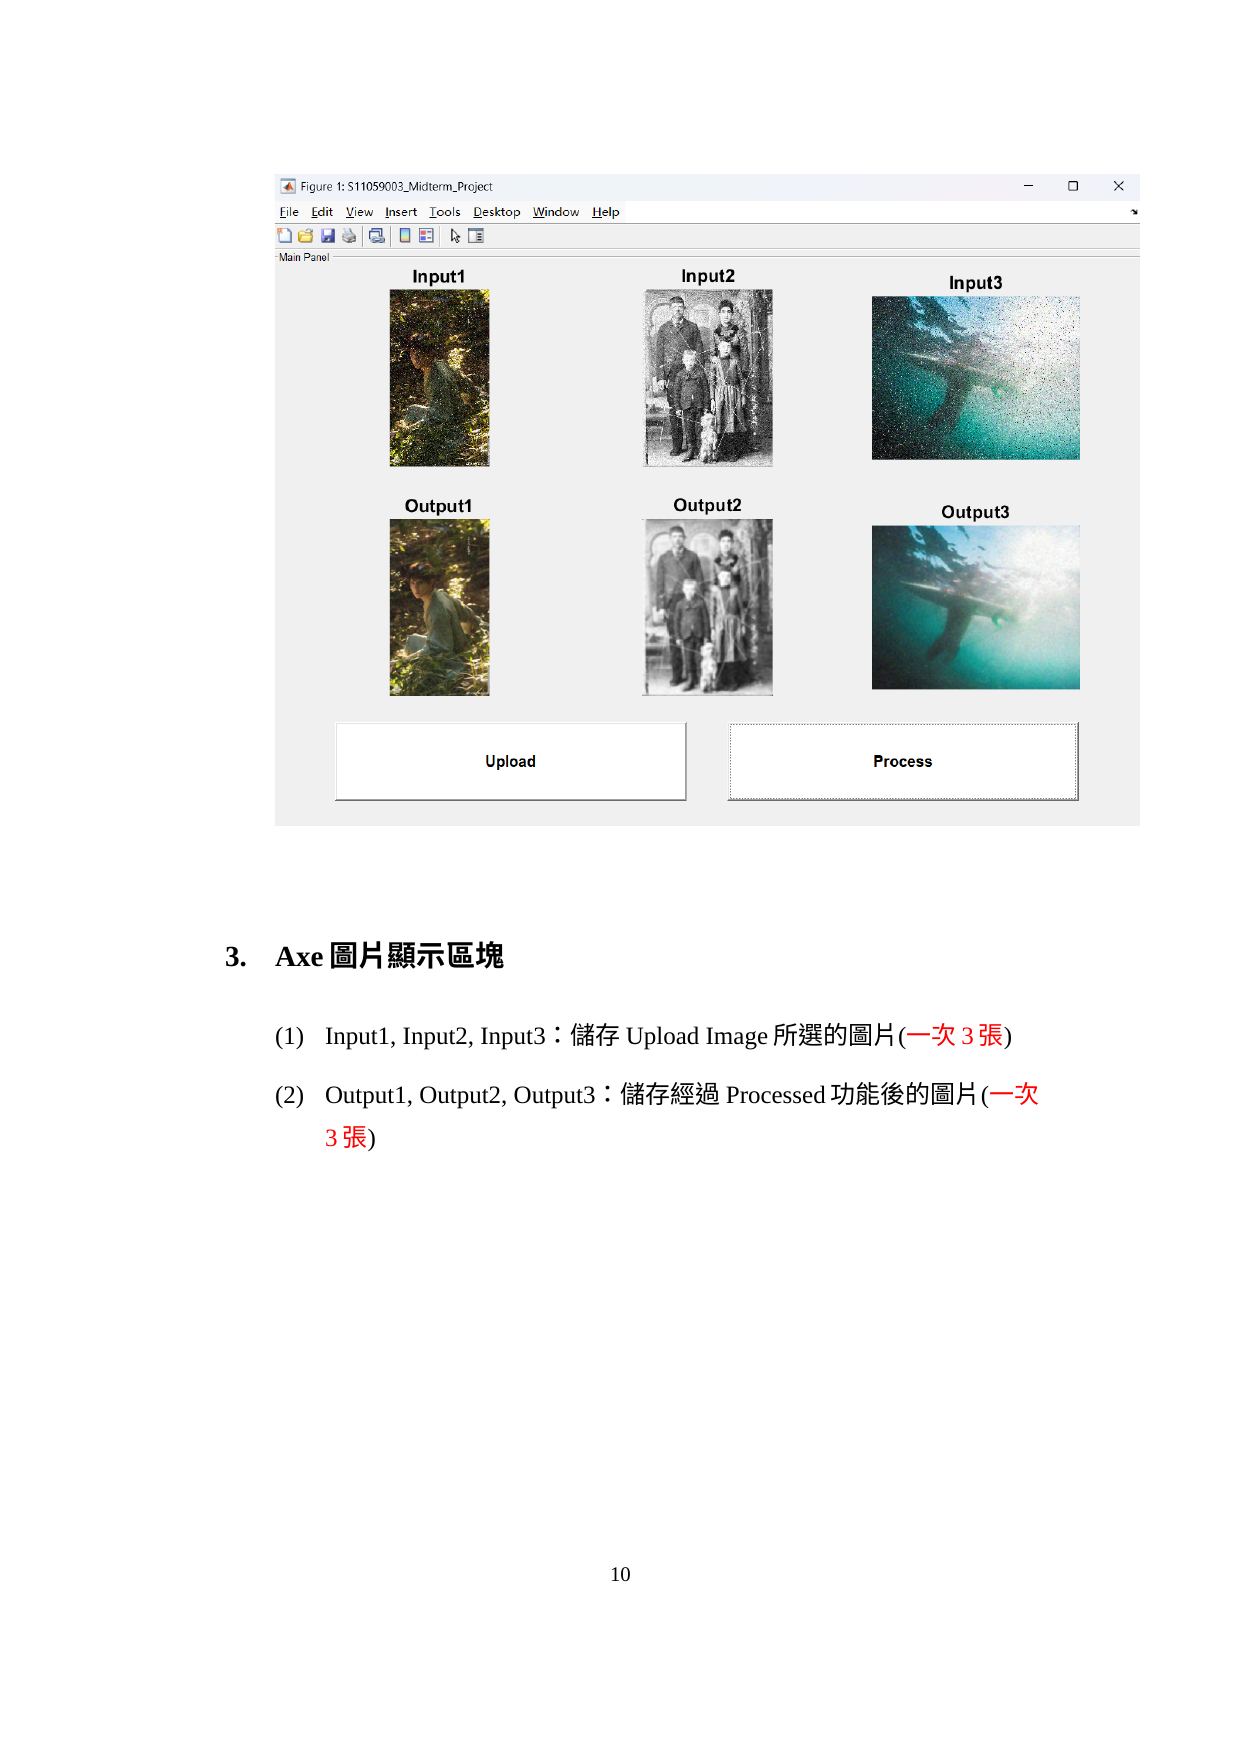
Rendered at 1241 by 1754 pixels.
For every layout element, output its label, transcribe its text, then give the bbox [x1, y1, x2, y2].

list Output1, Output2, Output3：儲存經過Processed功能後的圖片(一次3張) [275, 1074, 1053, 1155]
list Axe圖片顯示區塊 [225, 917, 1053, 992]
list Input1, Input2, Input3：儲存Upload Image所選的圖片(一次3張) [275, 1014, 1053, 1052]
picture [274, 174, 1140, 826]
